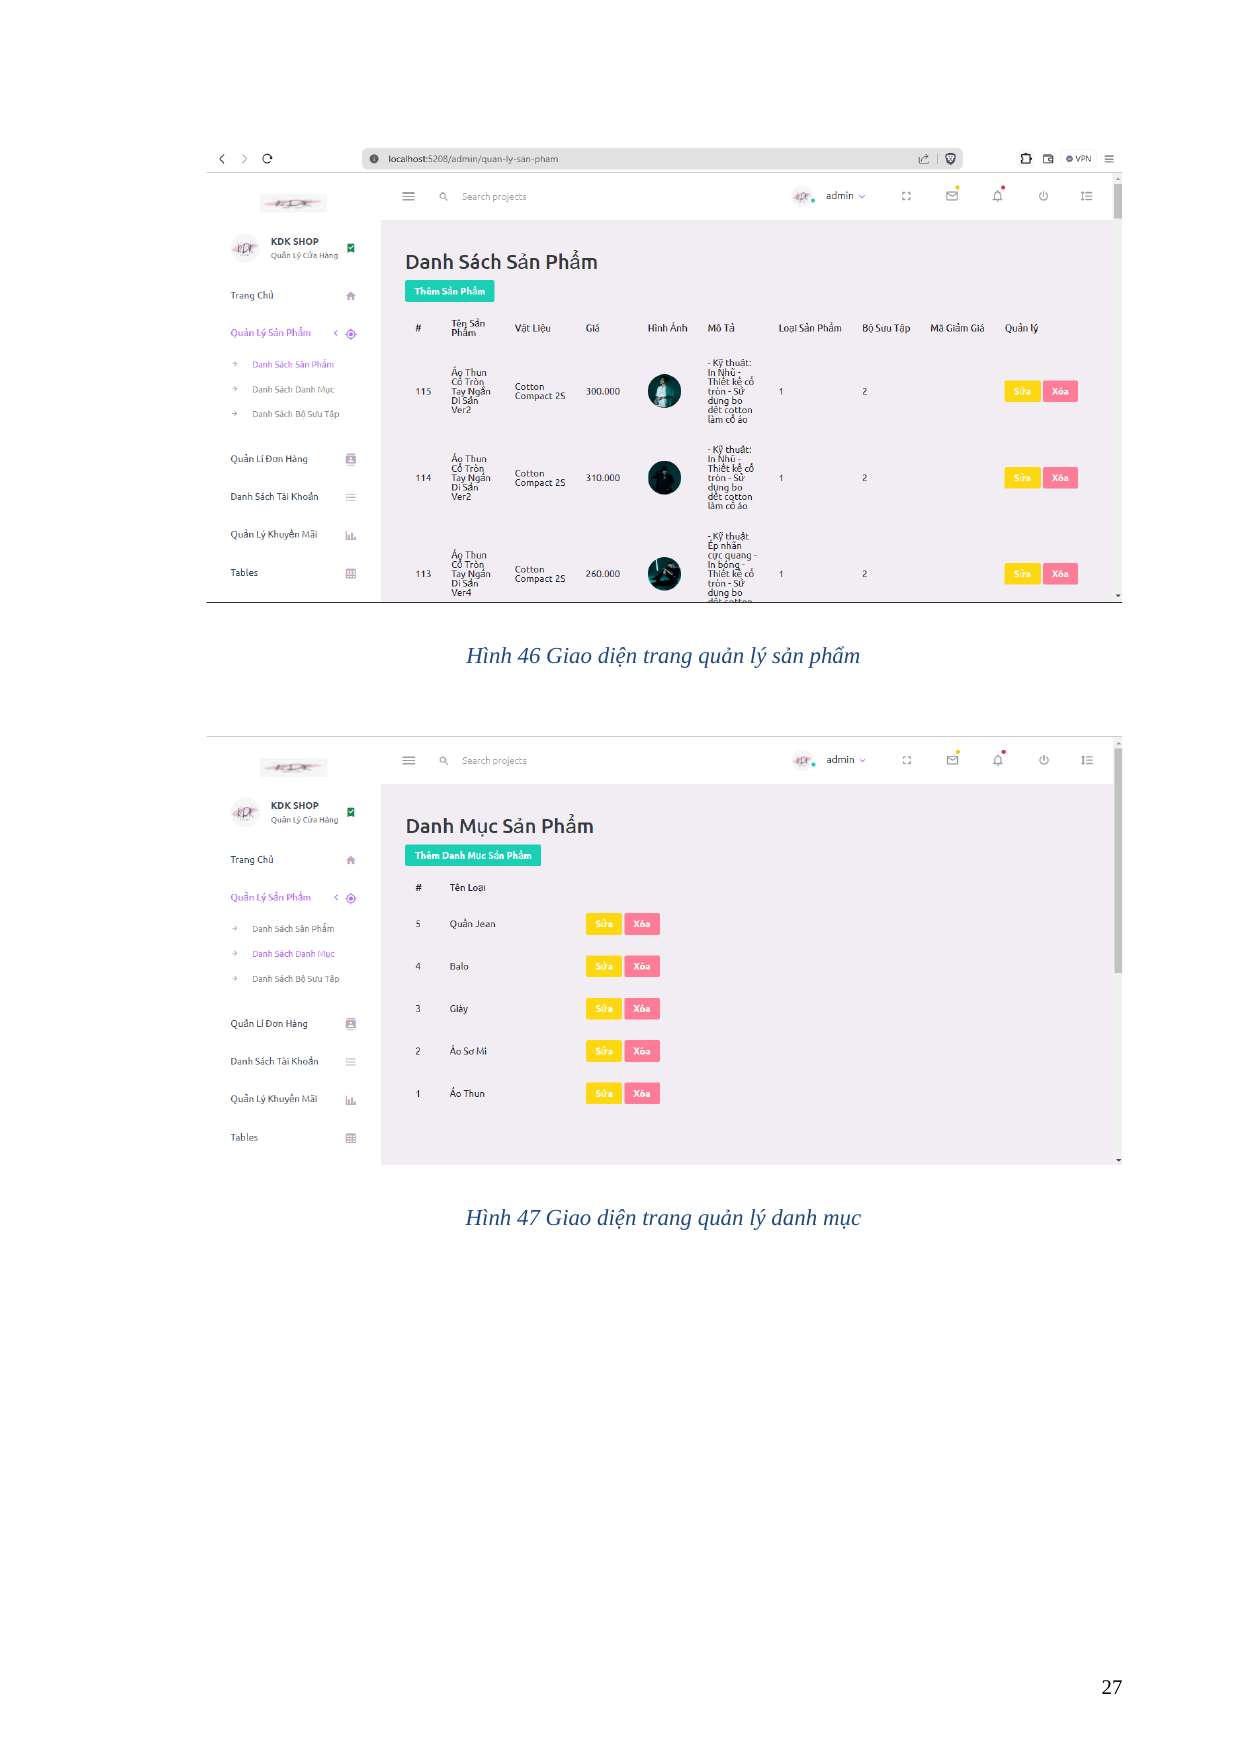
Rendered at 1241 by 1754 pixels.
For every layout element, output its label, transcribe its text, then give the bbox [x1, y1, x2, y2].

text Hình 47 Giao diện trang quản lý danh mục [207, 1204, 1122, 1231]
picture [206, 147, 1123, 603]
picture [206, 736, 1123, 1165]
text Hình 46 Giao diện trang quản lý sản phẩm [207, 642, 1122, 669]
